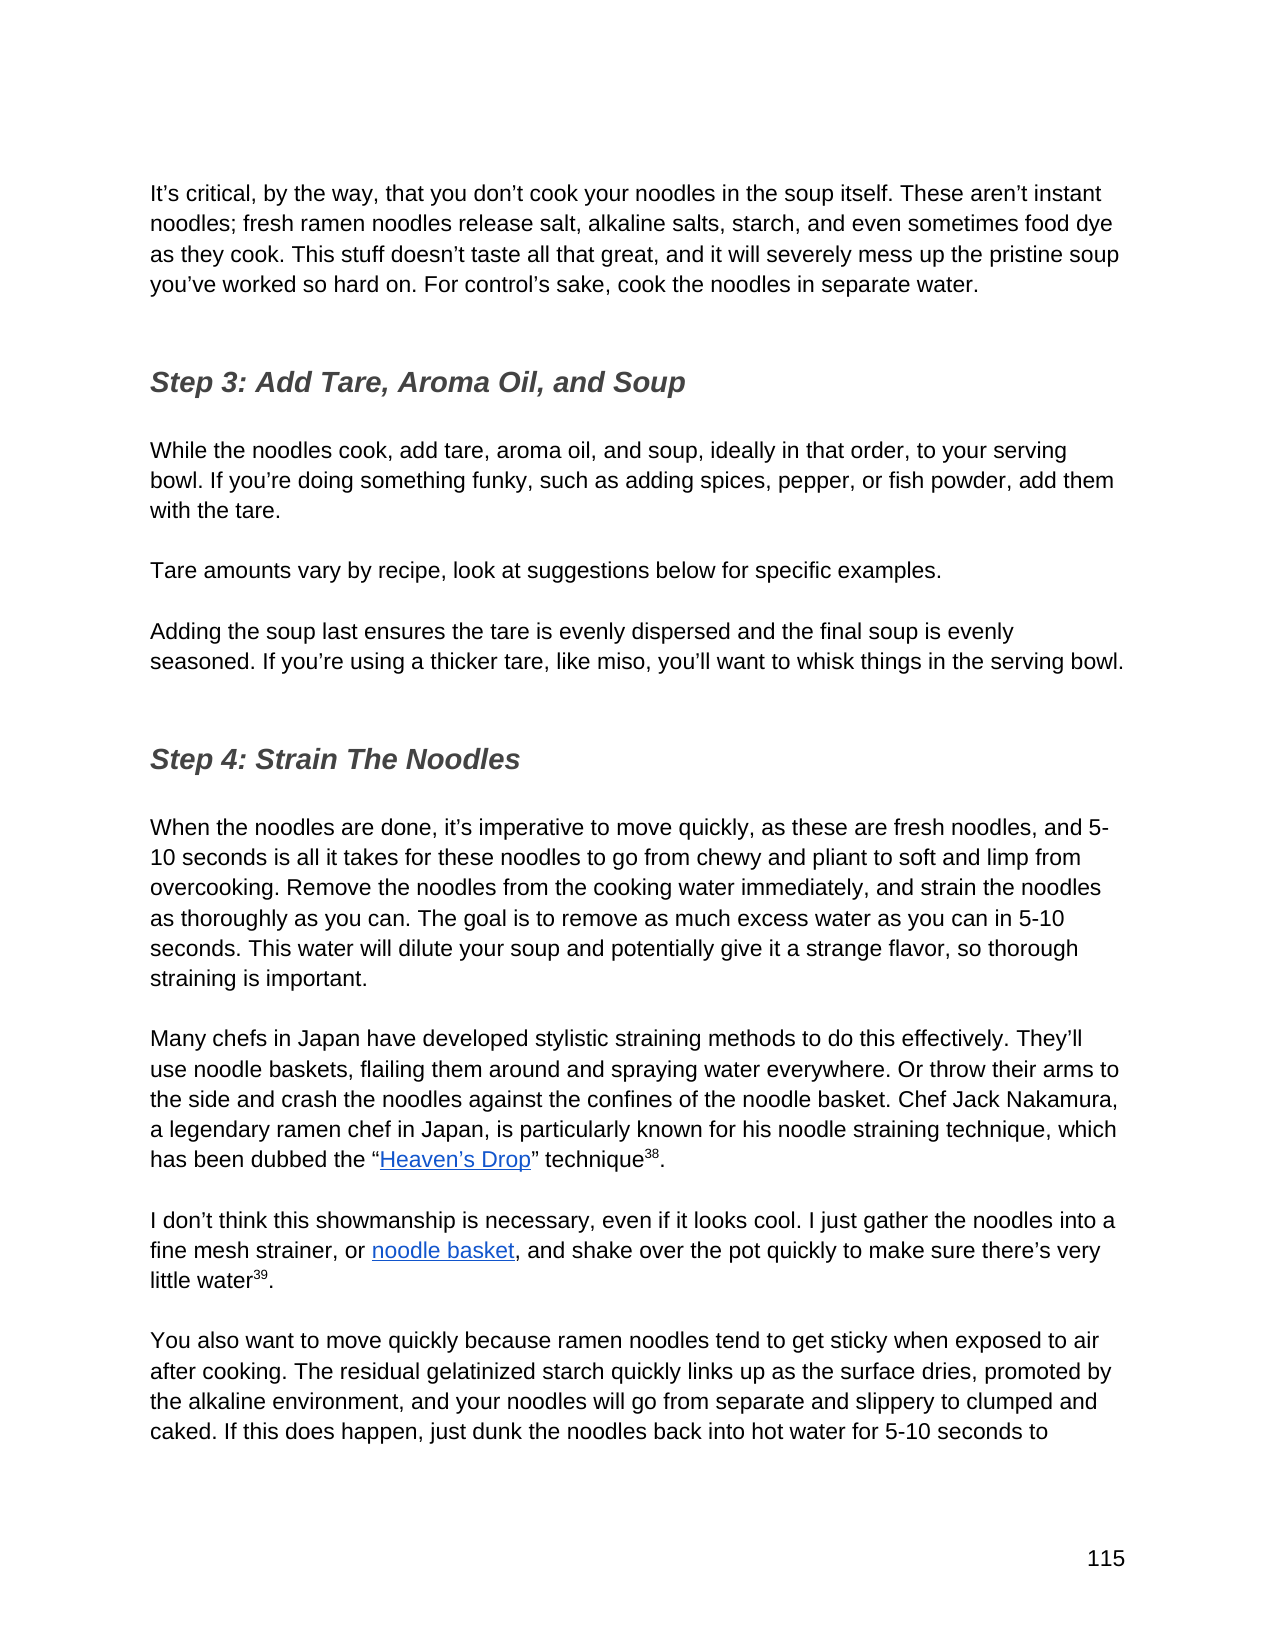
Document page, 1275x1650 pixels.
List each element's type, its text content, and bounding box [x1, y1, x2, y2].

text When the noodles are done, it’s imperative to move quickly, as these are fresh noodles, and 5-10 seconds is all it takes for these noodles to go from chewy and pliant to soft and limp from overcooking. Remove the noodles from the cooking water immediately, and strain the noodles as thoroughly as you can. The goal is to remove as much excess water as you can in 5-10 seconds. This water will dilute your soup and potentially give it a strange flavor, so thorough straining is important. [150, 814, 1125, 991]
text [150, 1327, 1125, 1444]
text Tare amounts vary by recipe, look at suggestions below for specific examples. [150, 557, 1125, 584]
text Many chefs in Japan have developed stylistic straining methods to do this effectively. They’ll use noodle baskets, flailing them around and spraying water everywhere. Or throw their arms to the side and crash the noodles against the confines of the noodle basket. Chef Jack Nakamura, a legendary ramen chef in Japan, is particularly known for his noodle straining technique, which has been dubbed the “Heaven’s Drop” technique38. [150, 1025, 1125, 1173]
subtitle Step 4: Strain The Noodles [150, 742, 1125, 775]
text It’s critical, by the way, that you don’t cook your noodles in the soup itself. These aren’t instant noodles; fresh ramen noodles release salt, alkaline salts, starch, and even sometimes food dye as they cook. This stuff doesn’t taste all that great, and it will severely mess up the pristine soup you’ve worked so hard on. For control’s sake, cook the noodles in separate water. [150, 180, 1125, 297]
subtitle Step 3: Add Tare, Aroma Oil, and Soup [150, 364, 1125, 398]
text I don’t think this showmanship is necessary, even if it looks cool. I just gather the noodles into a fine mesh strainer, or noodle basket, and shake over the pot quickly to make sure there’s very little water39. [150, 1207, 1125, 1293]
text Adding the soup last ensures the tare is evenly dispersed and the final soup is evenly seasoned. If you’re using a thicker tare, like miso, you’ll want to whisk things in the serving bowl. [150, 618, 1125, 674]
text While the noodles cook, add tare, aroma oil, and soup, ideally in that order, to your serving bowl. If you’re doing something funky, such as adding spices, pepper, or fish powder, add them with the tare. [150, 437, 1125, 523]
